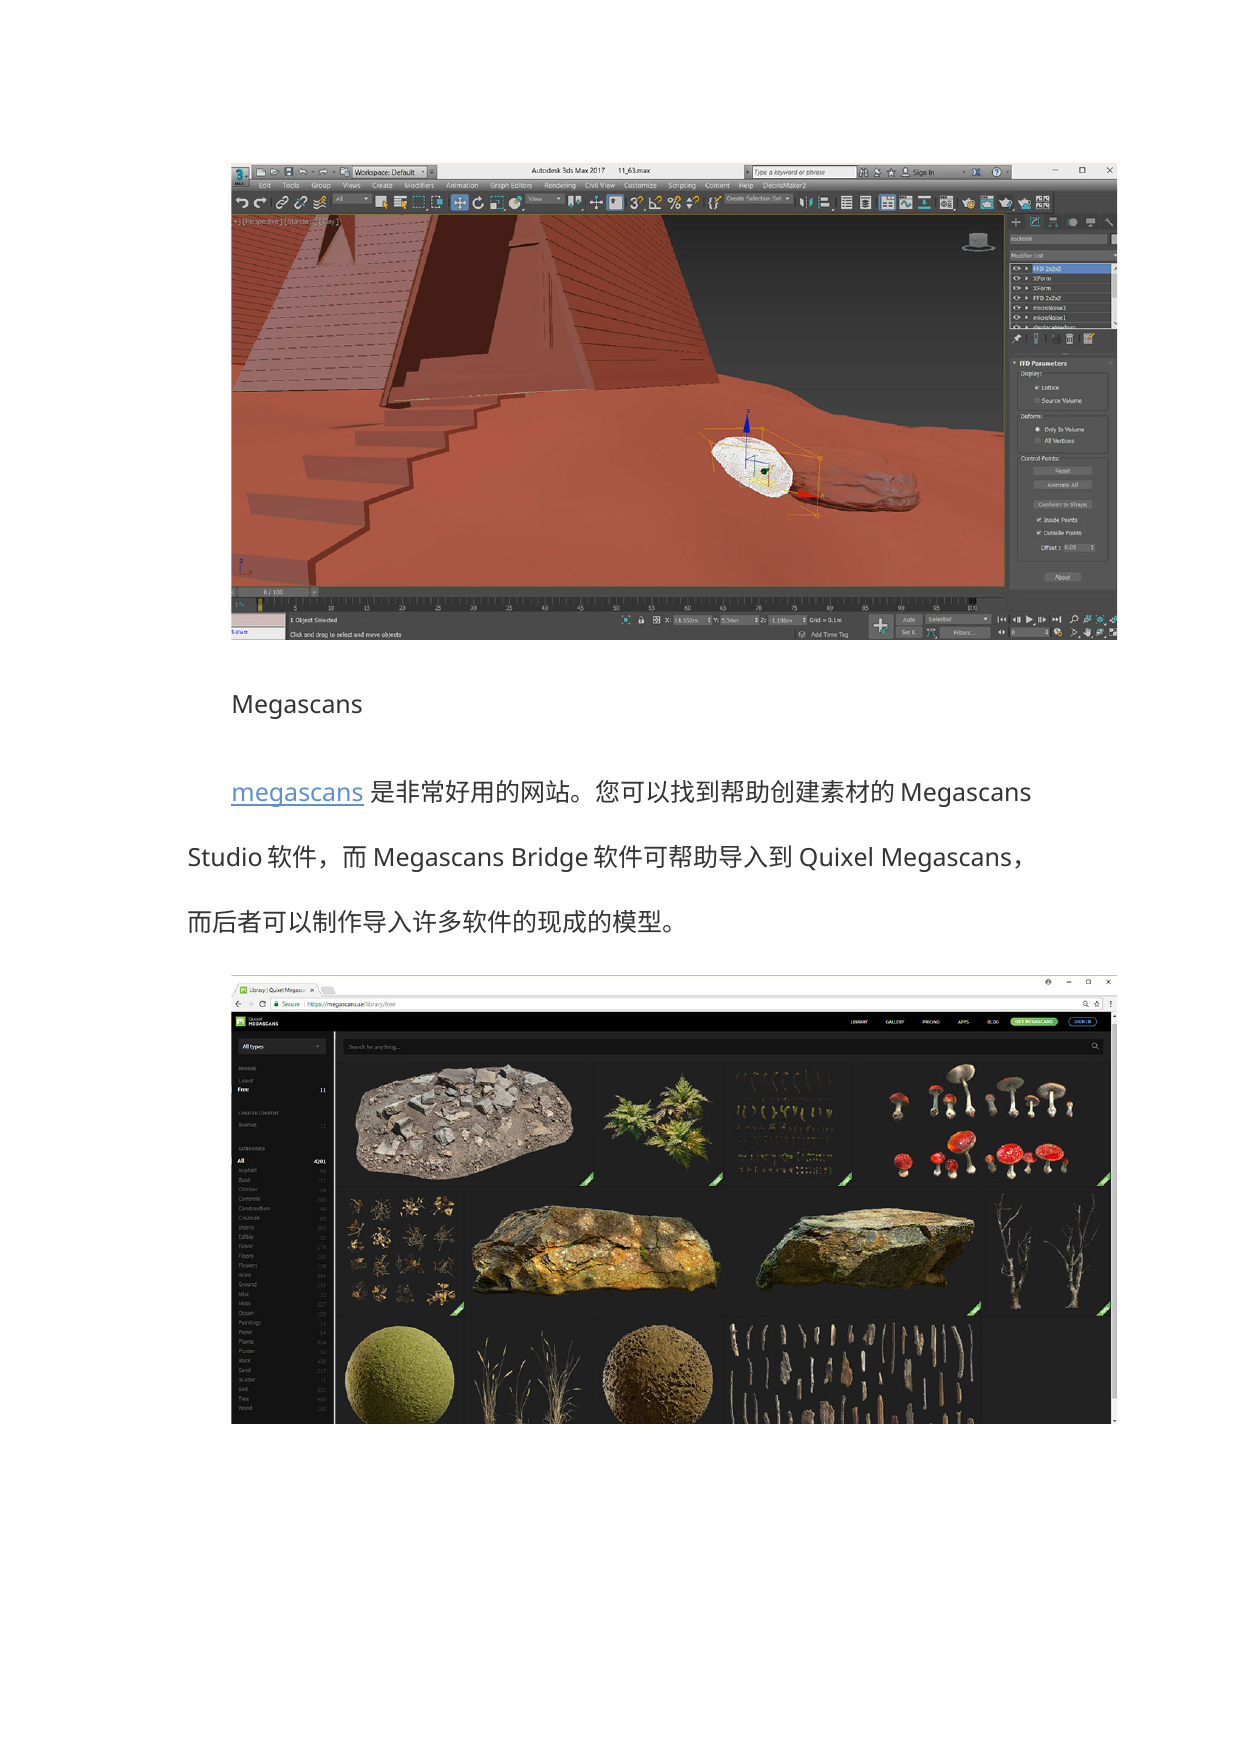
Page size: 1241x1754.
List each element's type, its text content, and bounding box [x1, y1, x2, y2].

picture [231, 162, 1118, 640]
text megascans 是非常好用的网站。您可以找到帮助创建素材的Megascans Studio软件，而Megascans Bridge软件可帮助导入到Quixel Megascans，而后者可以制作导入许多软件的现成的模型。 [187, 758, 1053, 953]
text Megascans [187, 671, 1053, 736]
picture [231, 975, 1118, 1424]
